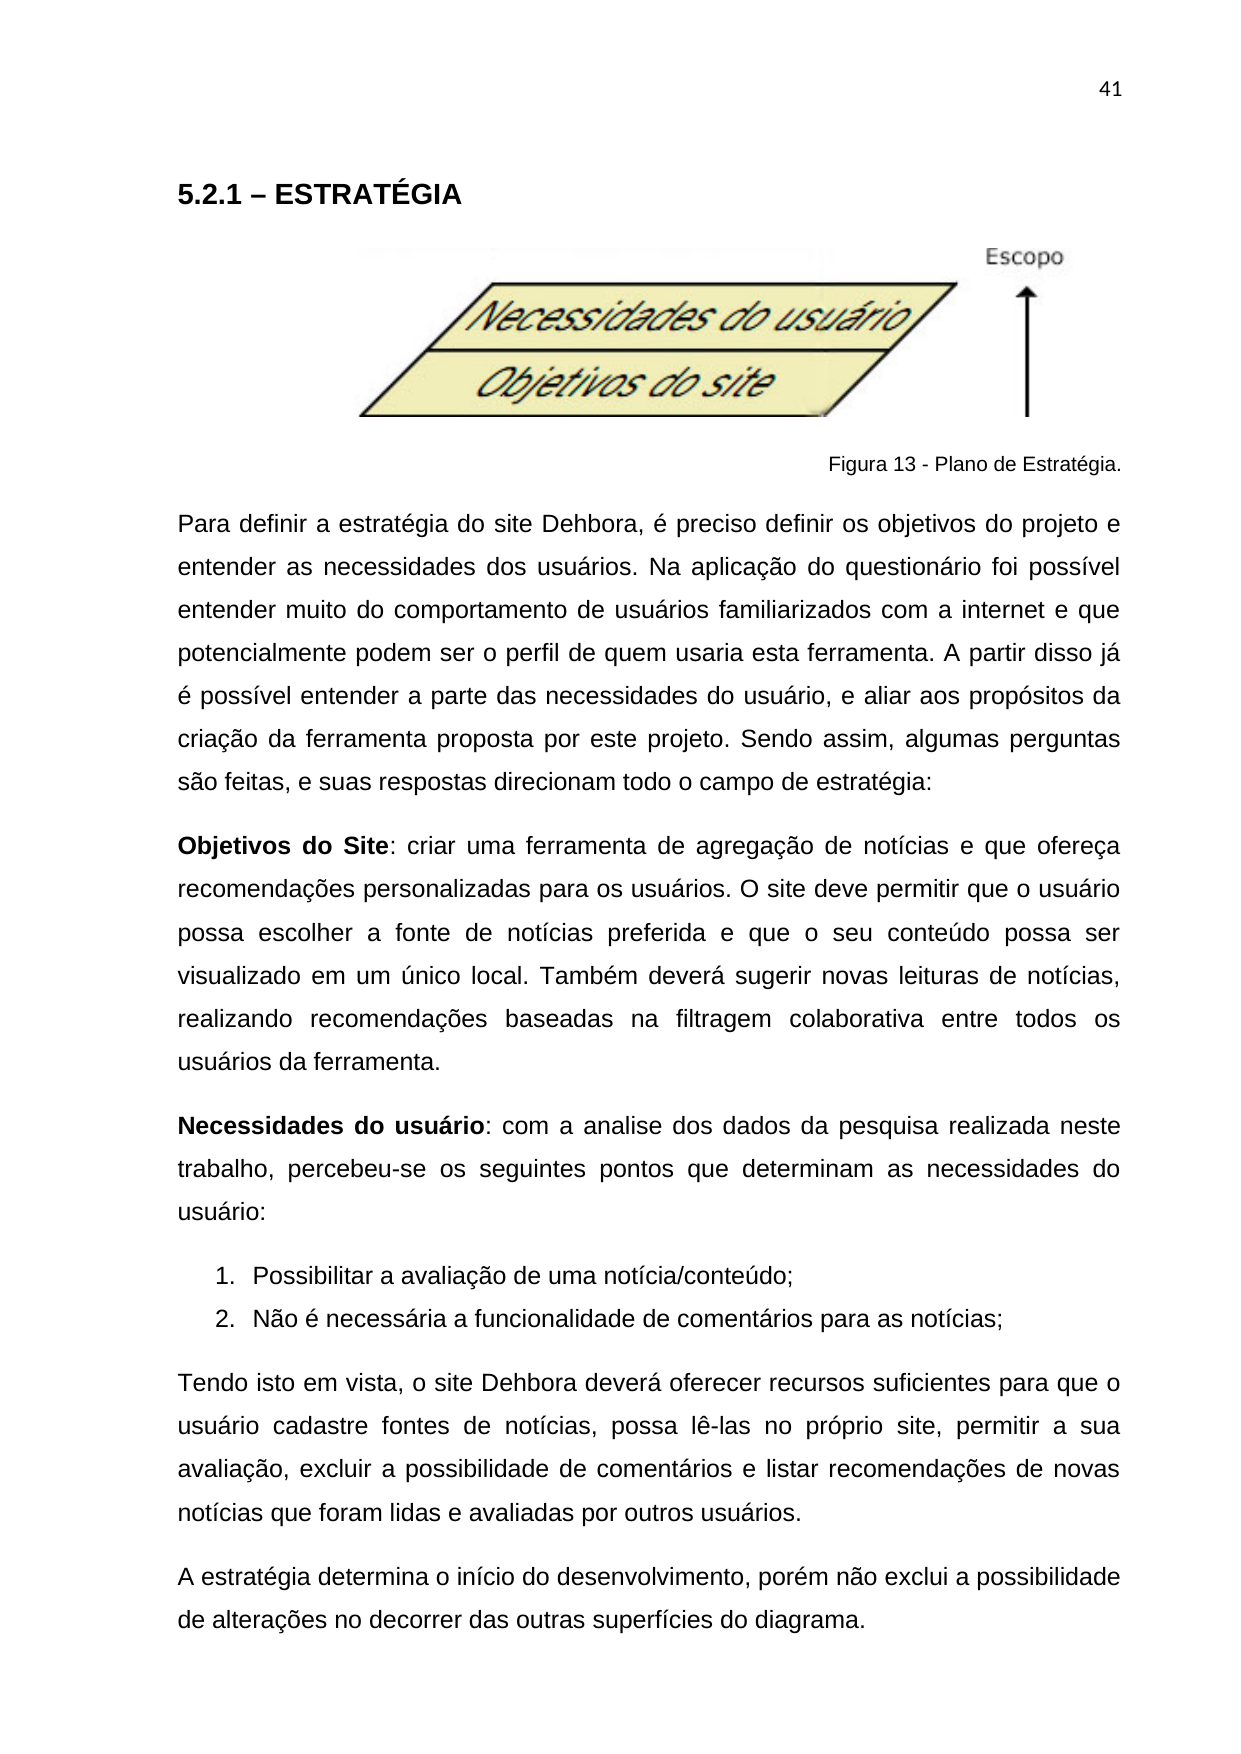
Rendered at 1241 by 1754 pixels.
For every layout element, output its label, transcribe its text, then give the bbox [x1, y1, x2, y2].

list Não é necessária a funcionalidade de comentários para as notícias; [215, 1304, 1122, 1333]
text A estratégia determina o início do desenvolvimento, porém não exclui a possibilidade de alterações no decorrer das outras superfícies do diagrama. [177, 1562, 1122, 1633]
text Para definir a estratégia do site Dehbora, é preciso definir os objetivos do projeto e entender as necessidades dos usuários. Na aplicação do questionário foi possível entender muito do comportamento de usuários familiarizados com a internet e que potencialmente podem ser o perfil de quem usaria esta ferramenta. A partir disso já é possível entender a parte das necessidades do usuário, e aliar aos propósitos da criação da ferramenta proposta por este projeto. Sendo assim, algumas perguntas são feitas, e suas respostas direcionam todo o campo de estratégia: [177, 509, 1122, 796]
text Tendo isto em vista, o site Dehbora deverá oferecer recursos suficientes para que o usuário cadastre fontes de notícias, possa lê-las no próprio site, permitir a sua avaliação, excluir a possibilidade de comentários e listar recomendações de novas notícias que foram lidas e avaliadas por outros usuários. [177, 1368, 1122, 1526]
text Objetivos do Site: criar uma ferramenta de agregação de notícias e que ofereça recomendações personalizadas para os usuários. O site deve permitir que o usuário possa escolher a fonte de notícias preferida e que o seu conteúdo possa ser visualizado em um único local. Também deverá sugerir novas leituras de notícias, realizando recomendações baseadas na filtragem colaborativa entre todos os usuários da ferramenta. [177, 831, 1122, 1076]
list Possibilitar a avaliação de uma notícia/conteúdo; [215, 1261, 1122, 1290]
text Necessidades do usuário: com a analise dos dados da pesquisa realizada neste trabalho, percebeu-se os seguintes pontos que determinam as necessidades do usuário: [177, 1111, 1122, 1226]
text 5.2.1 – ESTRATÉGIA [177, 177, 1122, 211]
text Figura 13 - Plano de Estratégia. [177, 452, 1122, 476]
picture [178, 248, 1123, 417]
